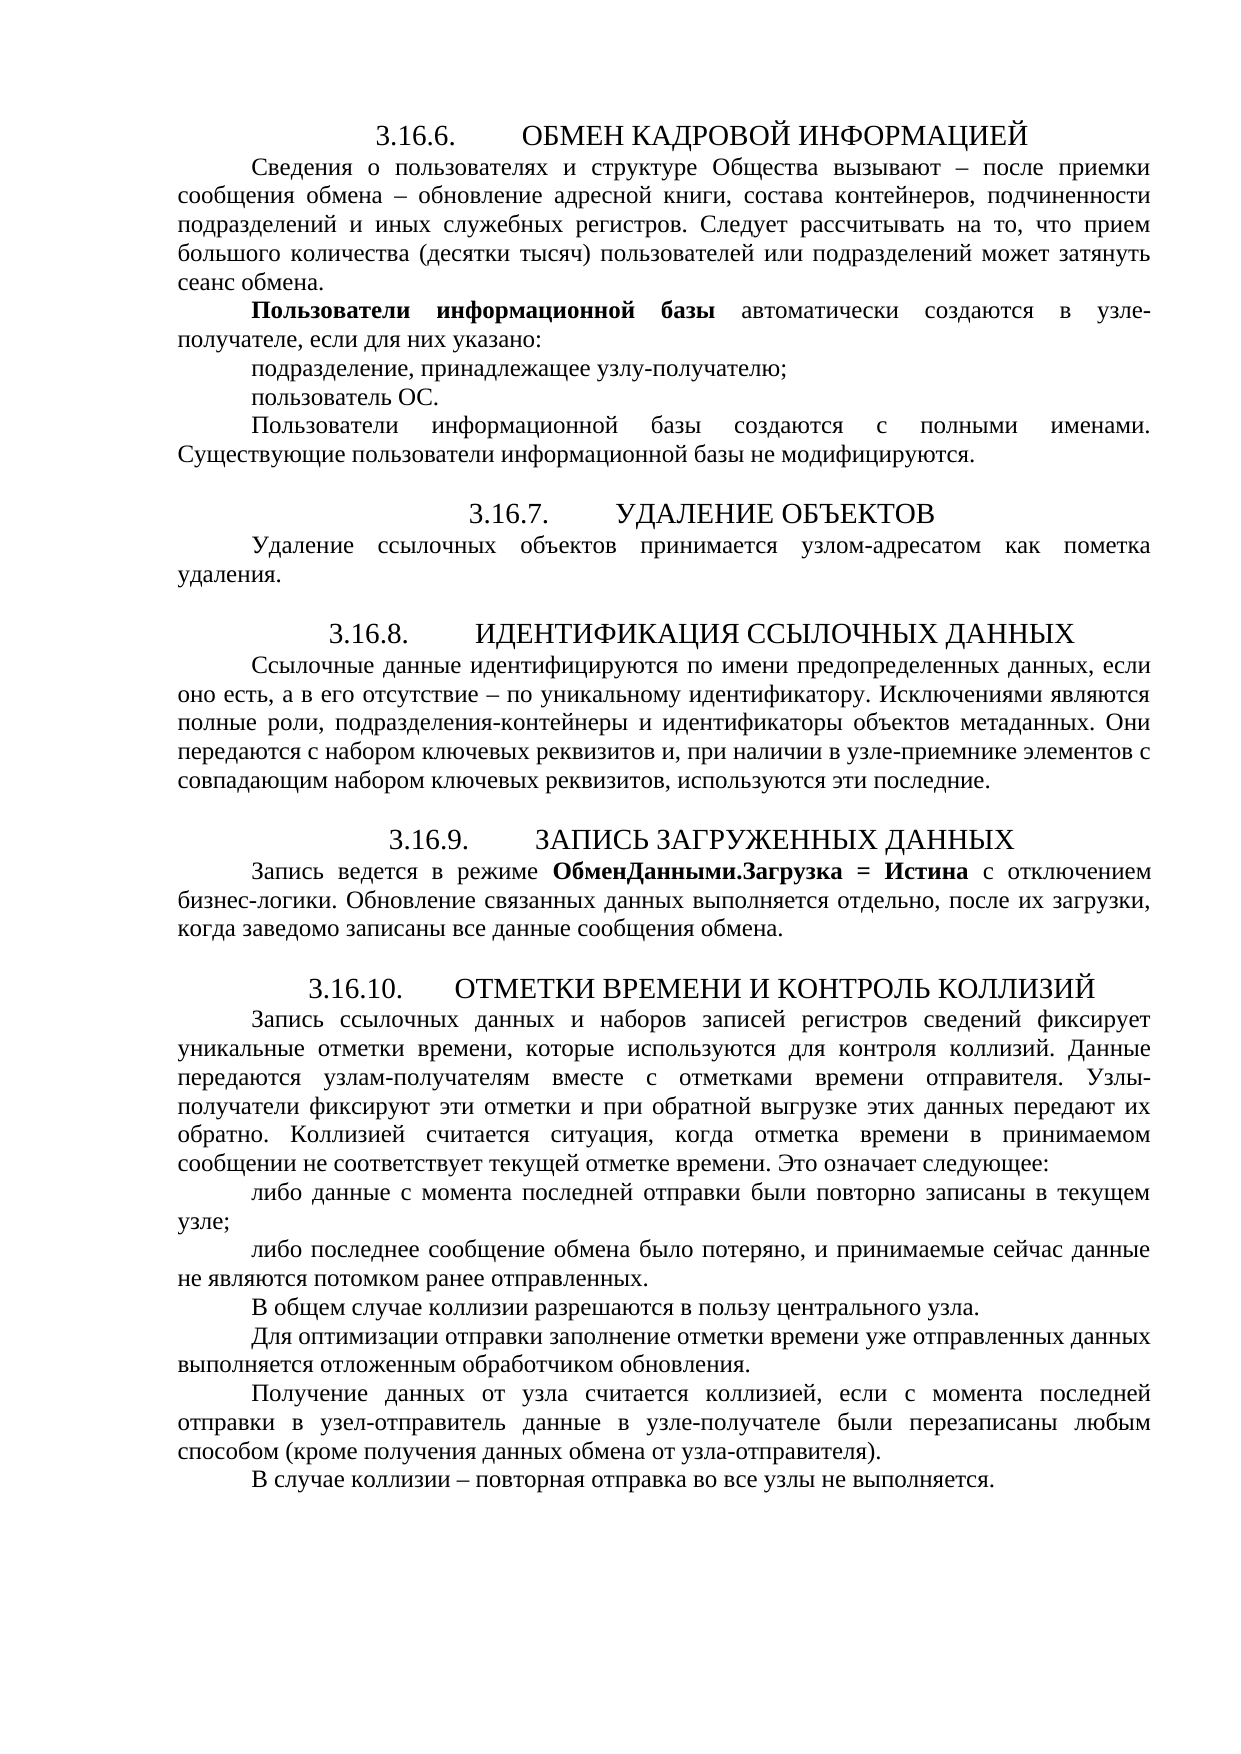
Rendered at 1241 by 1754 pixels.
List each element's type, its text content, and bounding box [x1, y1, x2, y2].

text Получение данных от узла считается коллизией, если с момента последней отправки в узел-отправитель данные в узле-получателе были перезаписаны любым способом (кроме получения данных обмена от узла-отправителя). [177, 1378, 1152, 1464]
text В общем случае коллизии разрешаются в пользу центрального узла. [177, 1292, 1152, 1321]
text подразделение, принадлежащее узлу-получателю; [177, 353, 1152, 382]
text Ссылочные данные идентифицируются по имени предопределенных данных, если оно есть, а в его отсутствие – по уникальному идентификатору. Исключениями являются полные роли, подразделения-контейнеры и идентификаторы объектов метаданных. Они передаются с набором ключевых реквизитов и, при наличии в узле-приемнике элементов с совпадающим набором ключевых реквизитов, используются эти последние. [177, 650, 1152, 794]
text либо последнее сообщение обмена было потеряно, и принимаемые сейчас данные не являются потомком ранее отправленных. [177, 1234, 1152, 1292]
text В случае коллизии – повторная отправка во все узлы не выполняется. [177, 1464, 1152, 1493]
text Запись ссылочных данных и наборов записей регистров сведений фиксирует уникальные отметки времени, которые используются для контроля коллизий. Данные передаются узлам-получателям вместе с отметками времени отправителя. Узлы-получатели фиксируют эти отметки и при обратной выгрузке этих данных передают их обратно. Коллизией считается ситуация, когда отметка времени в принимаемом сообщении не соответствует текущей отметке времени. Это означает следующее: [177, 1004, 1152, 1177]
text Сведения о пользователях и структуре Общества вызывают – после приемки сообщения обмена – обновление адресной книги, состава контейнеров, подчиненности подразделений и иных служебных регистров. Следует рассчитывать на то, что прием большого количества (десятки тысяч) пользователей или подразделений может затянуть сеанс обмена. [177, 152, 1152, 295]
subtitle Запись загруженных данных [252, 822, 1152, 856]
text Удаление ссылочных объектов принимается узлом-адресатом как пометка удаления. [177, 530, 1152, 588]
text Для оптимизации отправки заполнение отметки времени уже отправленных данных выполняется отложенным обработчиком обновления. [177, 1321, 1152, 1378]
subtitle Идентификация ссылочных данных [252, 616, 1152, 650]
text Запись ведется в режиме ОбменДанными.Загрузка = Истина с отключением бизнес-логики. Обновление связанных данных выполняется отдельно, после их загрузки, когда заведомо записаны все данные сообщения обмена. [177, 856, 1152, 942]
text Пользователи информационной базы создаются с полными именами. Существующие пользователи информационной базы не модифицируются. [177, 410, 1152, 468]
text Пользователи информационной базы автоматически создаются в узле-получателе, если для них указано: [177, 295, 1152, 353]
subtitle Отметки времени и контроль коллизий [252, 971, 1152, 1004]
subtitle Обмен кадровой информацией [252, 118, 1152, 152]
subtitle Удаление объектов [252, 497, 1152, 530]
text либо данные с момента последней отправки были повторно записаны в текущем узле; [177, 1177, 1152, 1234]
text пользователь ОС. [177, 382, 1152, 410]
